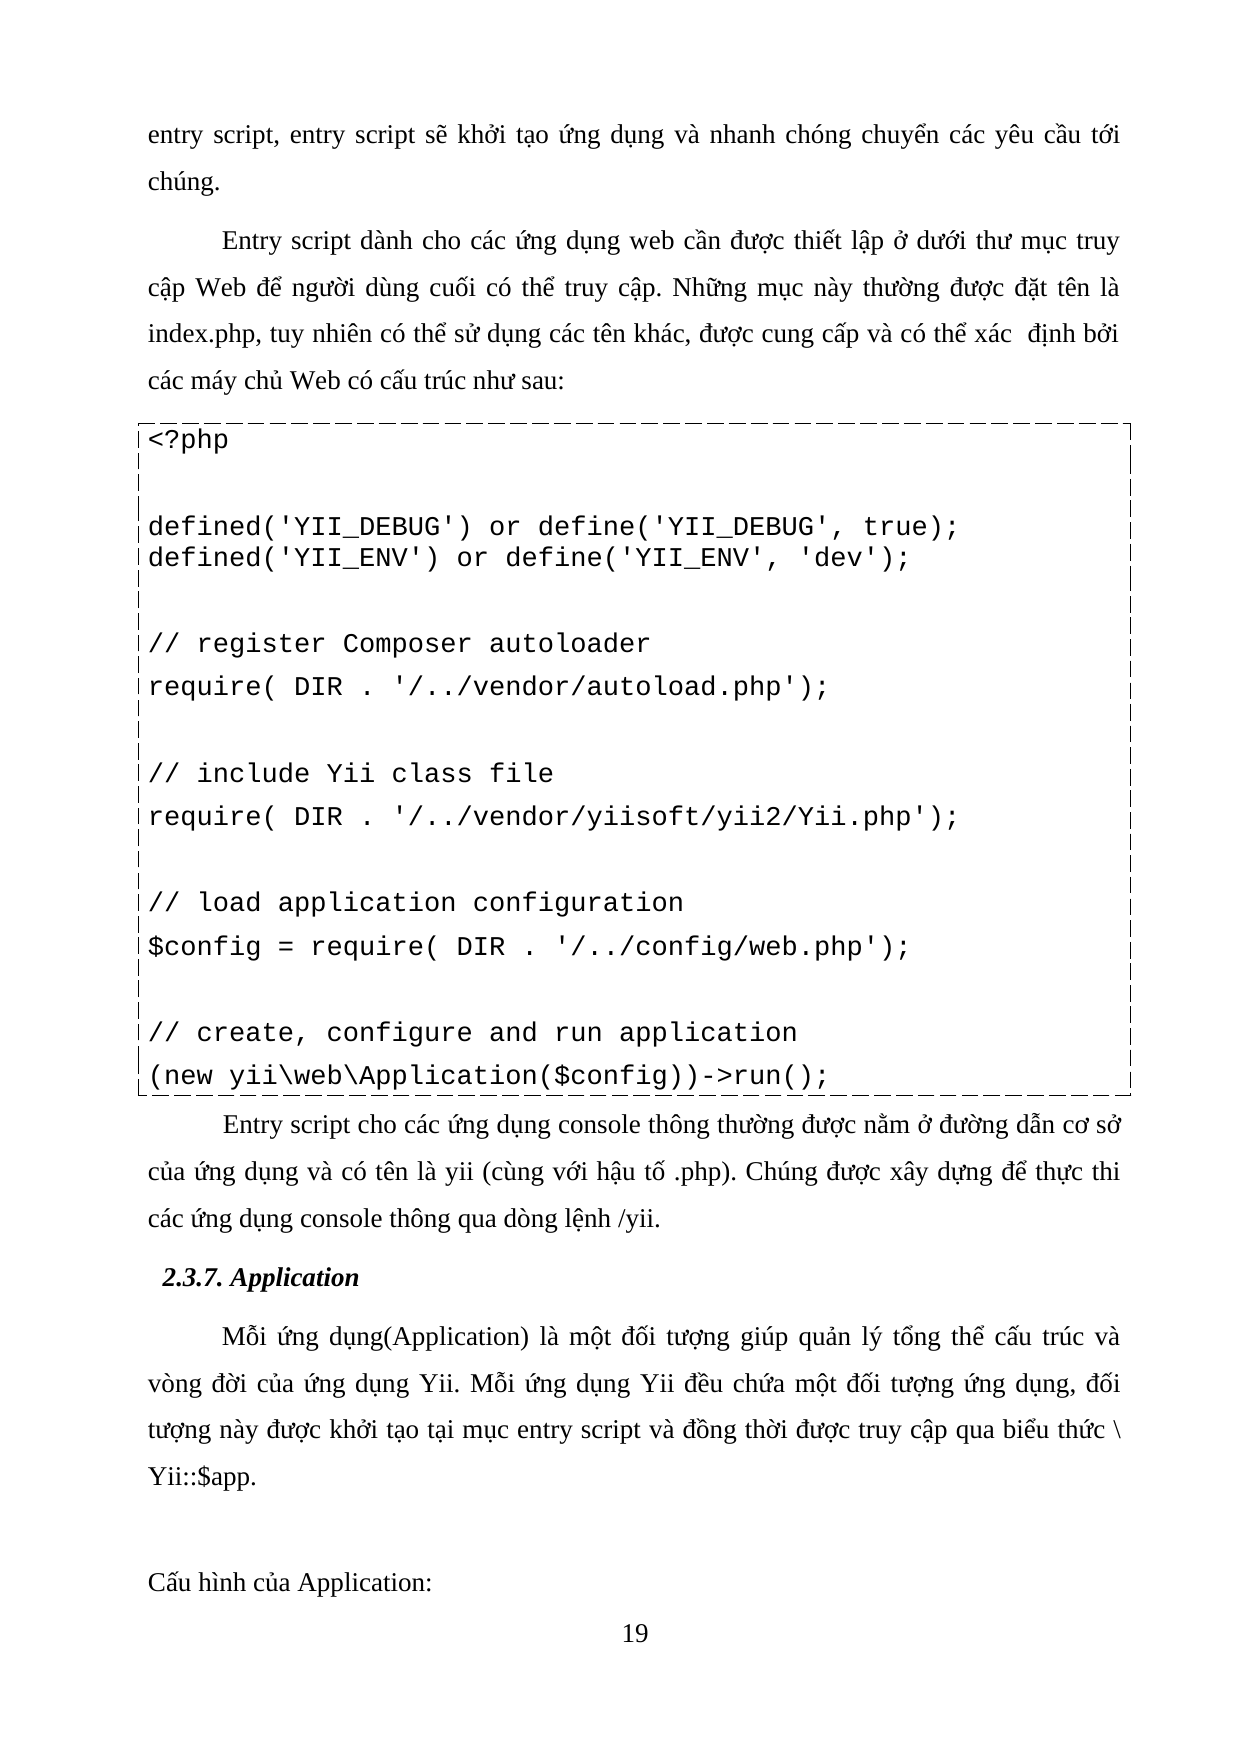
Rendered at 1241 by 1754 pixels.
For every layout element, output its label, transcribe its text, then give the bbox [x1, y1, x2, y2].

text // create, configure and run application [138, 1016, 1131, 1050]
text require( DIR . '/../vendor/autoload.php'); [138, 670, 1131, 704]
text $config = require( DIR . '/../config/web.php'); [138, 929, 1131, 963]
text Entry script dành cho các ứng dụng web cần được thiết lập ở dưới thư mục truy cập Web để người dùng cuối có thể truy cập. Những mục này thường được đặt tên là index.php, tuy nhiên có thể sử dụng các tên khác, được cung cấp và có thể xác định bởi các máy chủ Web có cấu trúc như sau: [148, 224, 1122, 395]
text Cấu hình của Application: [148, 1566, 1122, 1597]
text defined('YII_DEBUG') or define('YII_DEBUG', true); defined('YII_ENV') or define('YII_ENV', 'dev'); [138, 509, 1131, 574]
text // load application configuration [138, 886, 1131, 920]
text Mỗi ứng dụng(Application) là một đối tượng giúp quản lý tổng thể cấu trúc và vòng đời của ứng dụng Yii. Mỗi ứng dụng Yii đều chứa một đối tượng ứng dụng, đối tượng này được khởi tạo tại mục entry script và đồng thời được truy cập qua biểu thức \Yii::$app. [148, 1320, 1122, 1538]
text // include Yii class file [138, 756, 1131, 790]
text // register Composer autoloader [138, 627, 1131, 661]
text (new yii\web\Application($config))->run(); [138, 1059, 1131, 1096]
text <?php [138, 423, 1131, 457]
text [148, 118, 1122, 196]
subtitle Application [162, 1261, 1122, 1292]
text Entry script cho các ứng dụng console thông thường được nằm ở đường dẫn cơ sở của ứng dụng và có tên là yii (cùng với hậu tố .php). Chúng được xây dựng để thực thi các ứng dụng console thông qua dòng lệnh /yii. [148, 1108, 1122, 1233]
text require( DIR . '/../vendor/yiisoft/yii2/Yii.php'); [138, 800, 1131, 833]
